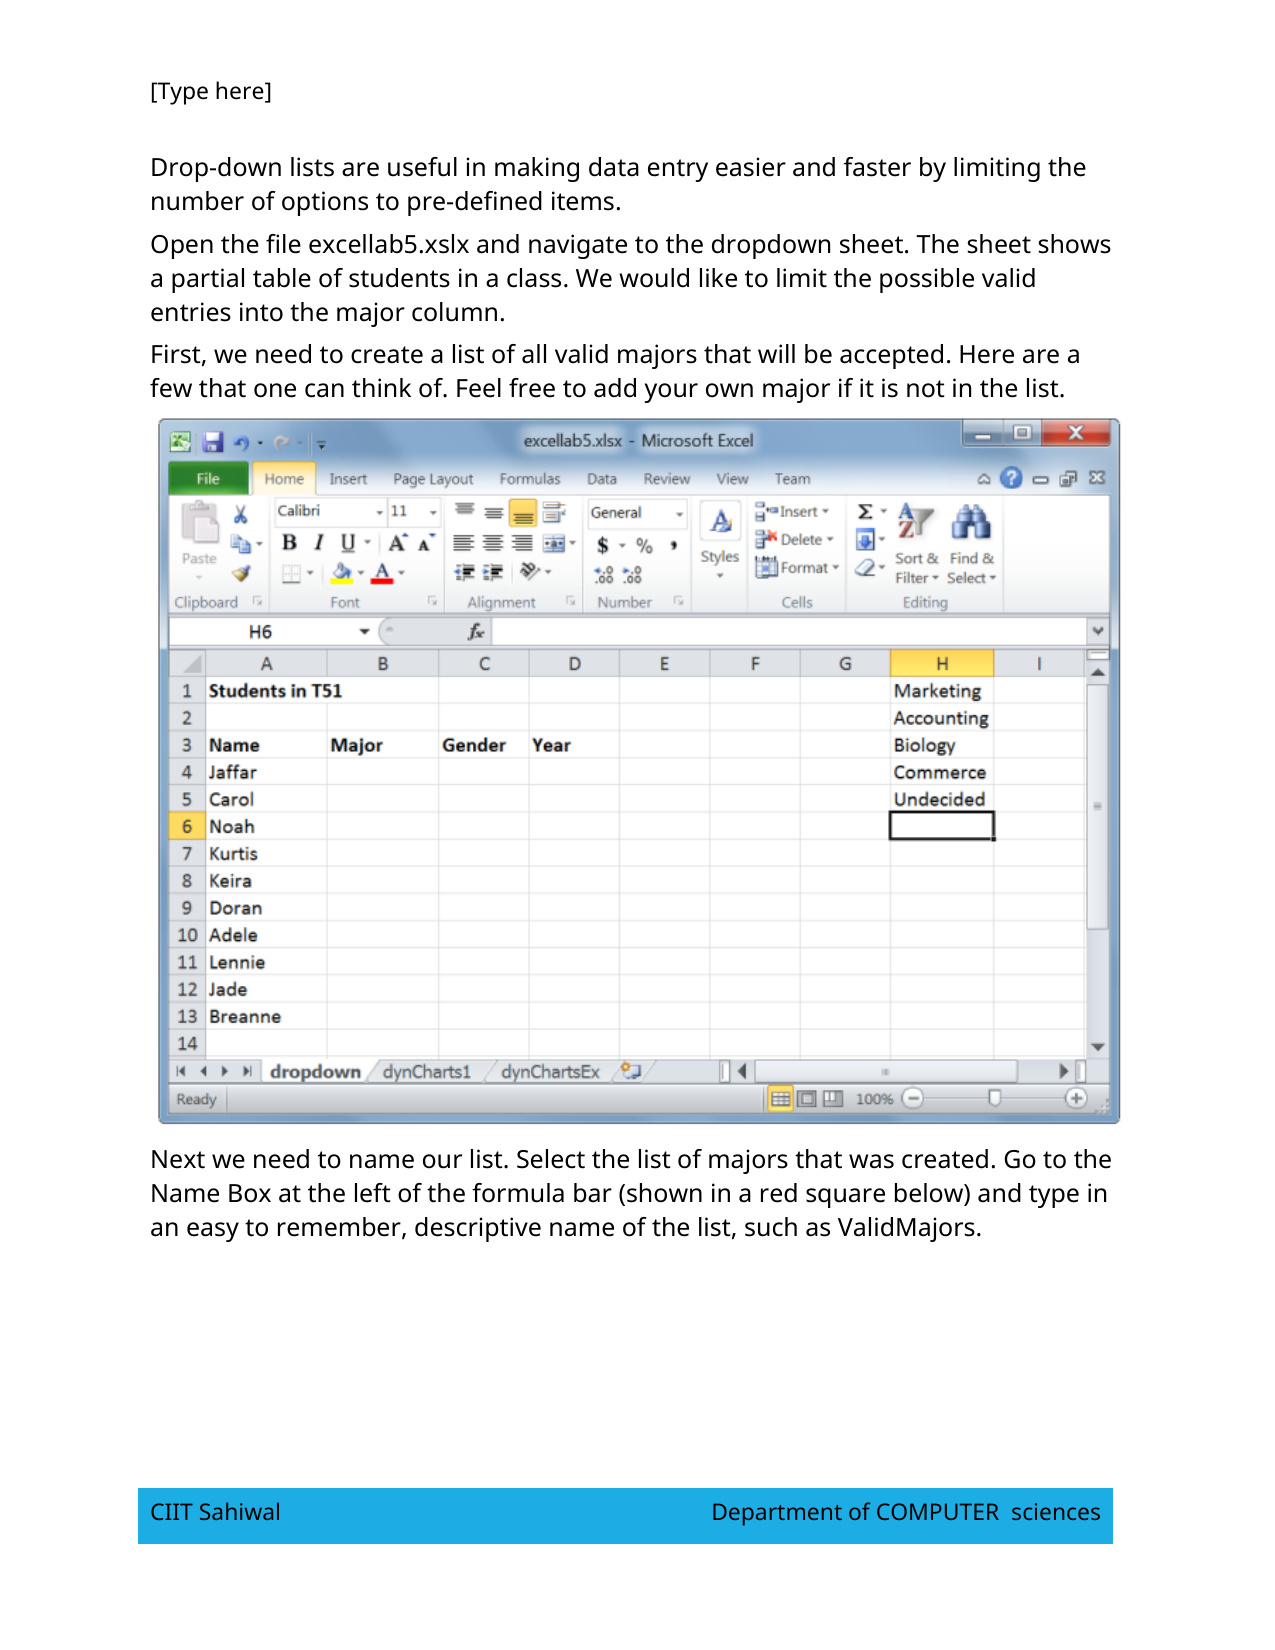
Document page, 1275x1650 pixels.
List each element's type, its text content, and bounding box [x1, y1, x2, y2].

text Open the file excellab5.xslx and navigate to the dropdown sheet. The sheet shows a partial table of students in a class. We would like to limit the possible valid entries into the major column. [150, 226, 1125, 329]
text Next we need to name our list. Select the list of majors that was created. Go to the Name Box at the left of the formula bar (shown in a red square below) and type in an easy to remember, descriptive name of the list, such as ValidMajors. [150, 1142, 1125, 1244]
text First, we need to create a list of all valid majors that will be accepted. Here are a few that one can think of. Feel free to add your own major if it is not in the list. [150, 337, 1125, 405]
picture [150, 413, 1125, 1134]
text Drop-down lists are useful in making data entry easier and faster by limiting the number of options to pre-defined items. [150, 150, 1125, 218]
